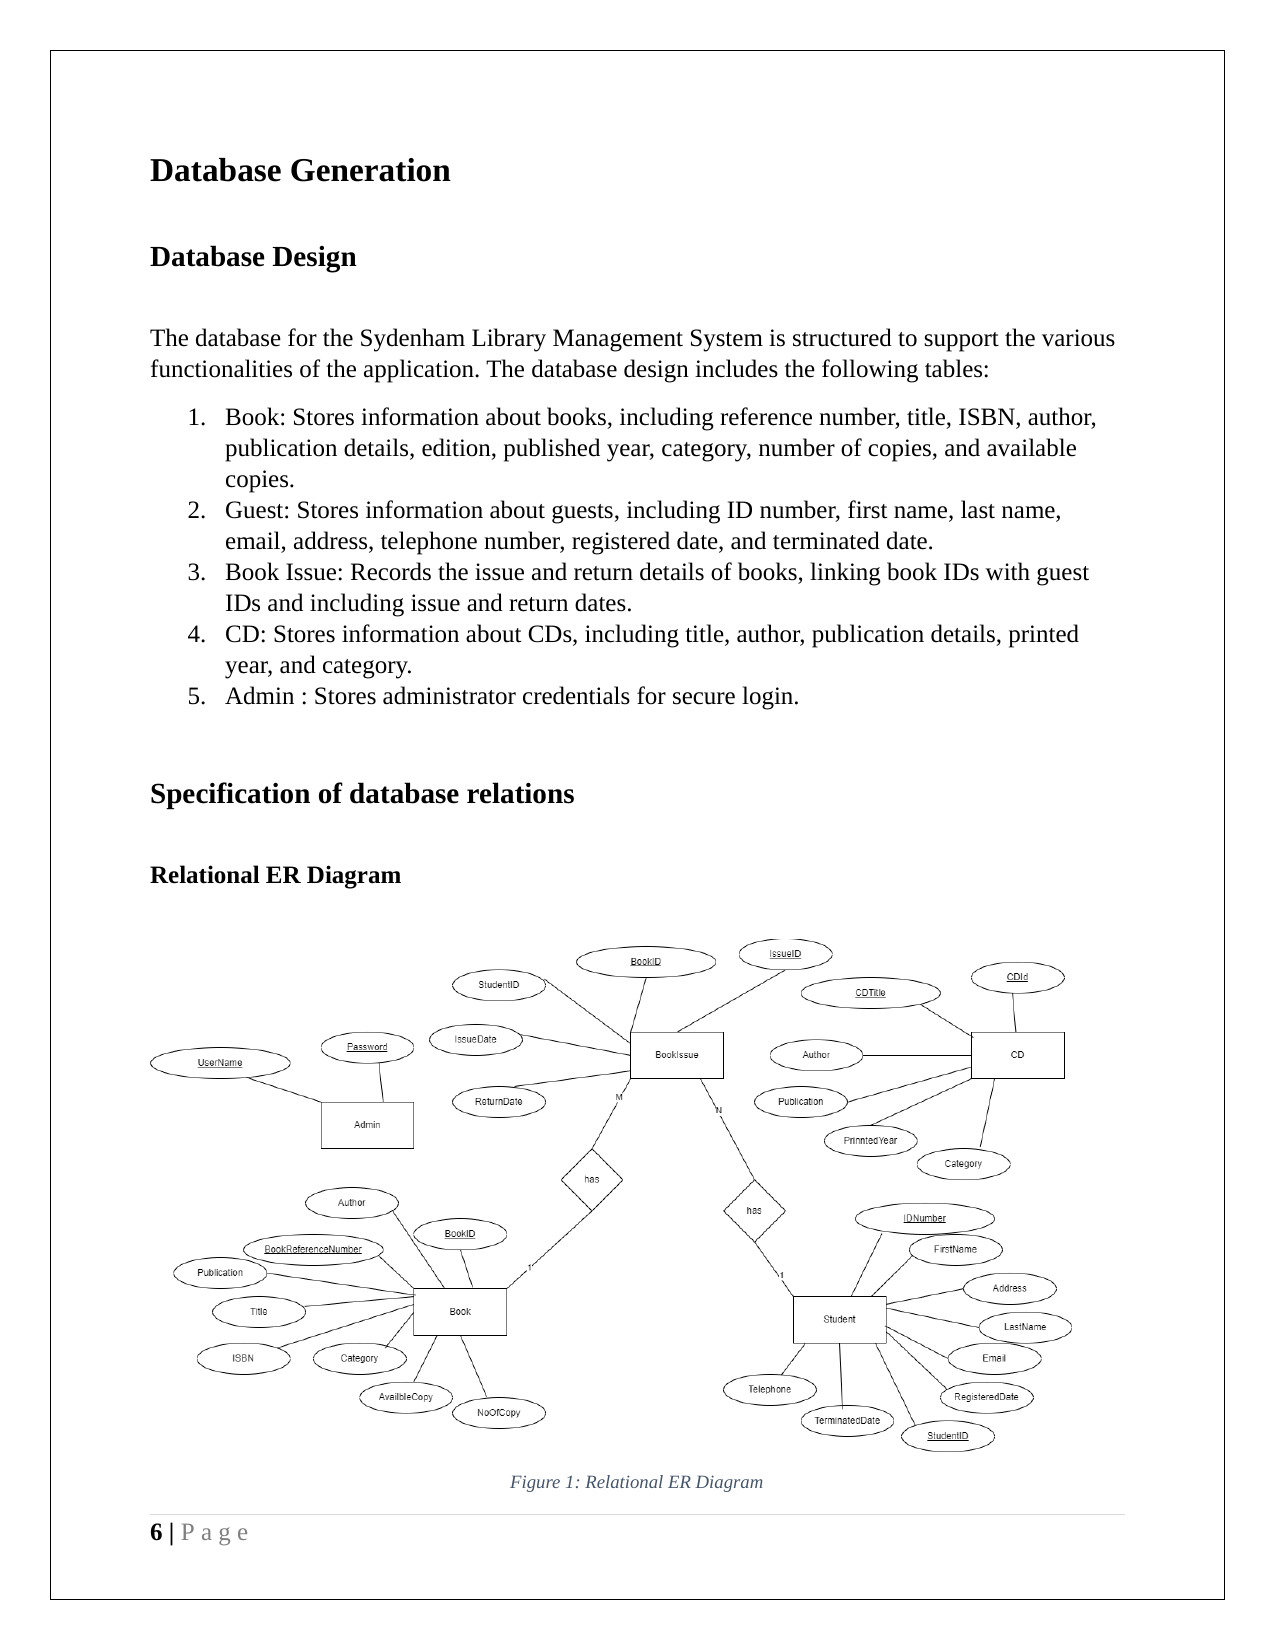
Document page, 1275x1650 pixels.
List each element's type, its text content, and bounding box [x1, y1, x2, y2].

text Figure 1: Relational ER Diagram [150, 1471, 1125, 1492]
list Guest: Stores information about guests, including ID number, first name, last name, email, address, telephone number, registered date, and terminated date. [187, 495, 1125, 554]
subtitle Specification of database relations [150, 776, 1125, 810]
subtitle Database Generation [150, 150, 1125, 188]
list CD: Stores information about CDs, including title, author, publication details, printed year, and category. [187, 619, 1125, 679]
list Book: Stores information about books, including reference number, title, ISBN, author, publication details, edition, published year, category, number of copies, and available copies. [187, 402, 1125, 492]
list Admin : Stores administrator credentials for secure login. [187, 681, 1125, 710]
subtitle Relational ER Diagram [150, 860, 1125, 889]
subtitle Database Design [150, 239, 1125, 273]
text The database for the Sydenham Library Management System is structured to support the various functionalities of the application. The database design includes the following tables: [150, 323, 1125, 383]
list Book Issue: Records the issue and return details of books, linking book IDs with guest IDs and including issue and return dates. [187, 557, 1125, 617]
picture [150, 939, 1072, 1452]
